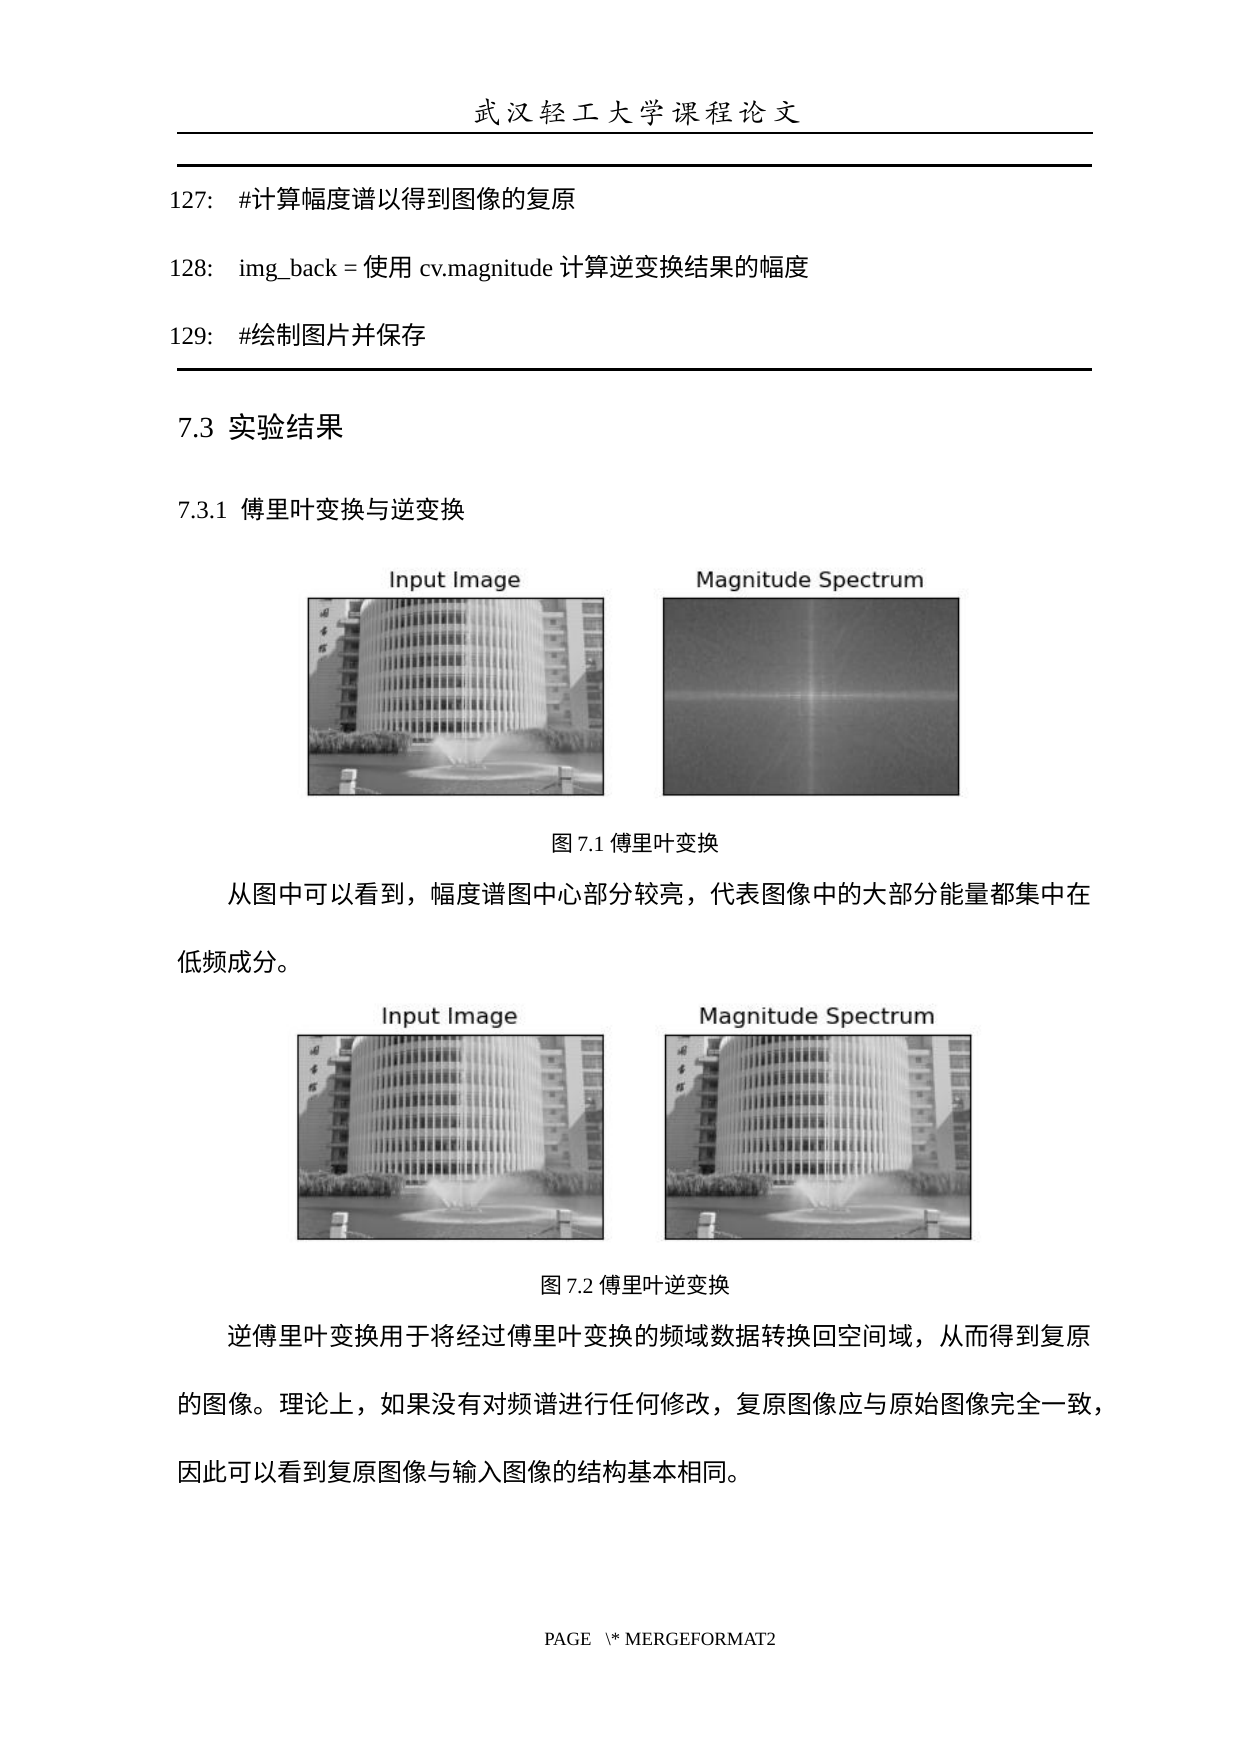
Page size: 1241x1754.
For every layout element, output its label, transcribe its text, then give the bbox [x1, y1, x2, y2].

picture [289, 553, 981, 821]
subtitle 傅里叶变换与逆变换 [177, 492, 1093, 526]
text 逆傅里叶变换用于将经过傅里叶变换的频域数据转换回空间域，从而得到复原的图像。理论上，如果没有对频谱进行任何修改，复原图像应与原始图像完全一致，因此可以看到复原图像与输入图像的结构基本相同。 [177, 1301, 1093, 1504]
picture [281, 995, 989, 1263]
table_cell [177, 167, 1092, 368]
text 从图中可以看到，幅度谱图中心部分较亮，代表图像中的大部分能量都集中在低频成分。 [177, 859, 1093, 995]
subtitle 实验结果 [177, 392, 1093, 459]
text 图7.1 傅里叶变换 [177, 825, 1093, 859]
text 图7.2 傅里叶逆变换 [177, 1267, 1093, 1301]
